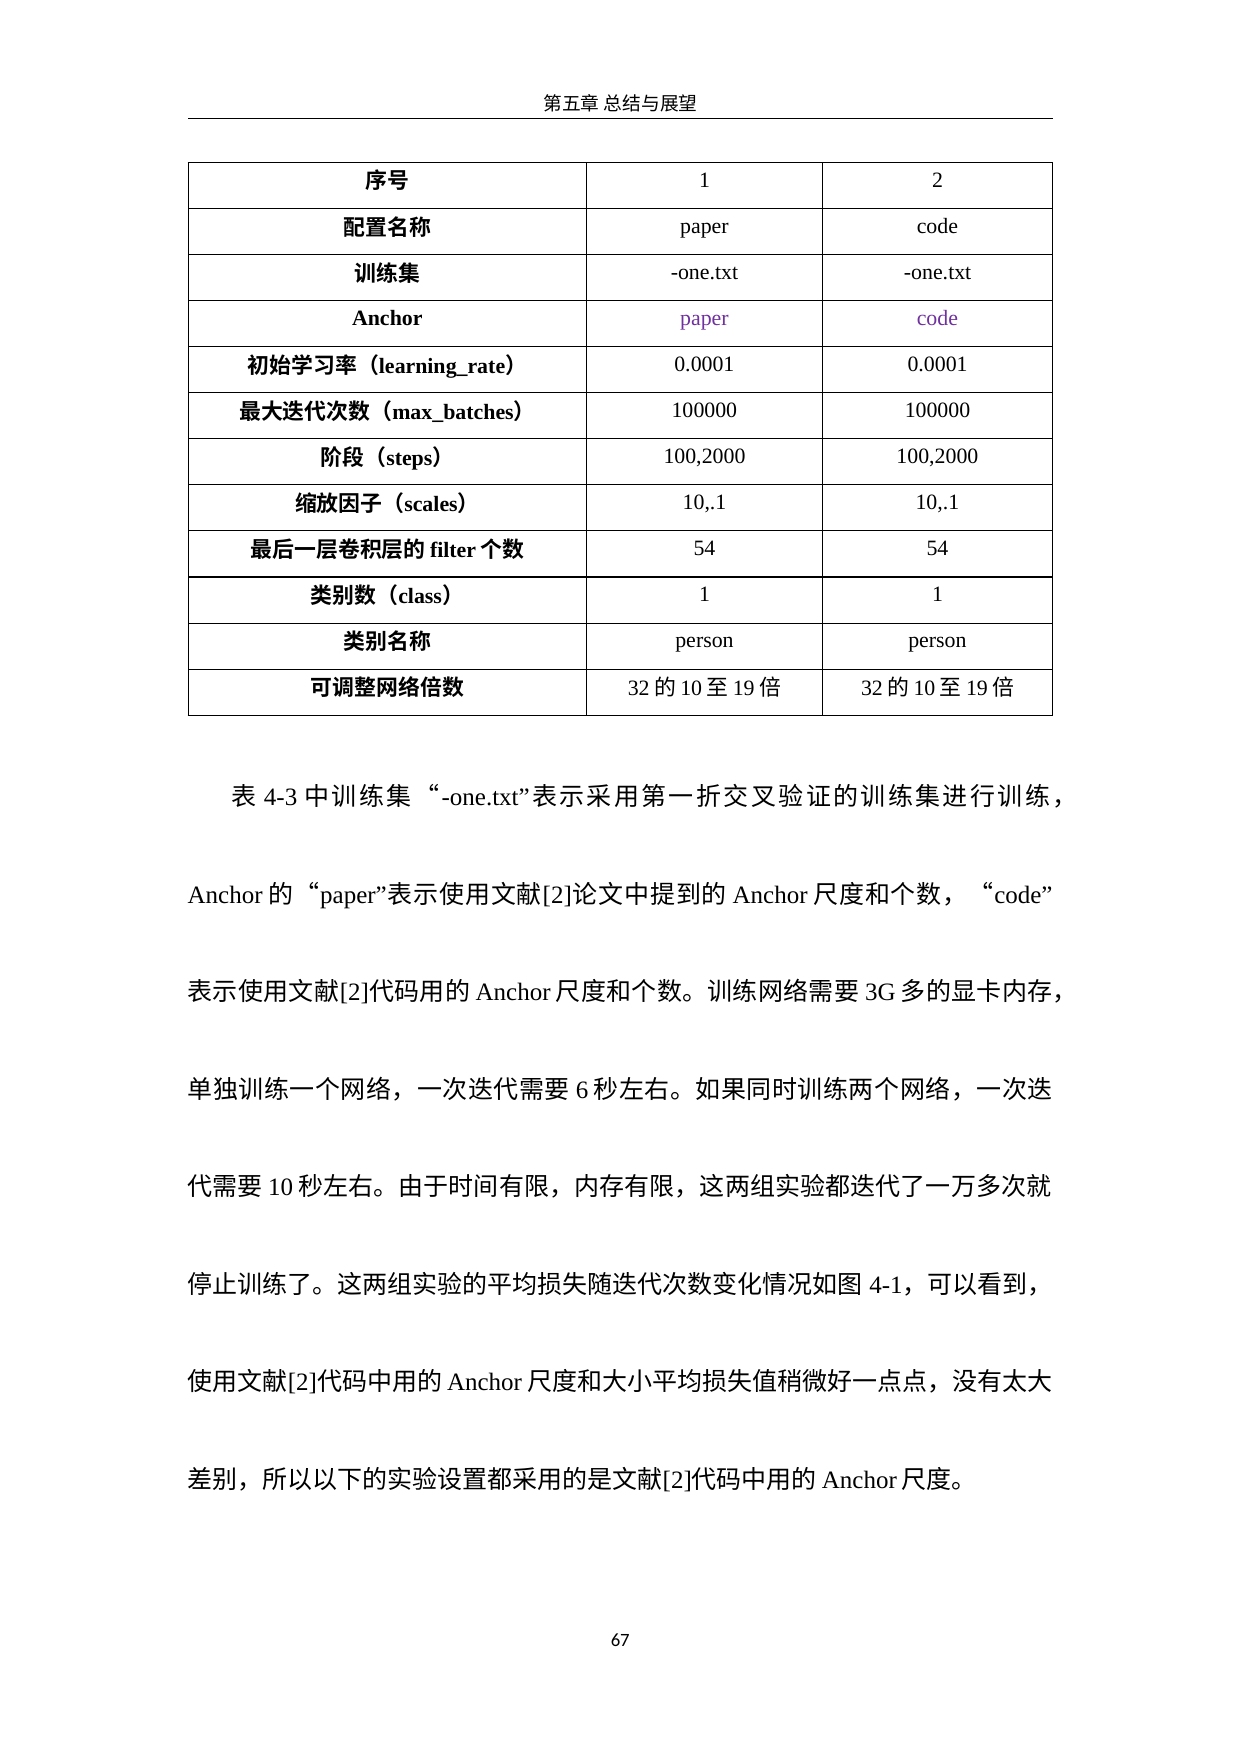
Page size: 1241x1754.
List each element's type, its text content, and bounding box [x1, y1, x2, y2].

table_cell code [823, 301, 1052, 346]
table_cell 类别数（class） [189, 578, 586, 622]
table_cell 54 [587, 531, 822, 576]
table_cell 100000 [823, 393, 1052, 438]
table_cell 54 [823, 531, 1052, 576]
table_cell 0.0001 [587, 347, 822, 392]
table_header 1 [587, 163, 822, 208]
table_cell 最后一层卷积层的filter个数 [189, 531, 586, 576]
table_cell code [823, 209, 1052, 254]
table_cell 配置名称 [189, 209, 586, 254]
table_cell 类别名称 [189, 624, 586, 668]
table_cell 32的10至19倍 [587, 670, 822, 714]
table_cell 训练集 [189, 255, 586, 300]
table_cell person [587, 624, 822, 668]
text 表4-3中训练集“-one.txt”表示采用第一折交叉验证的训练集进行训练，Anchor的“paper”表示使用文献[2]论文中提到的Anchor尺度和个数，“code”表示使用文献[2]代码用的Anchor尺度和个数。训练网络需要3G多的显卡内存，单独训练一个网络，一次迭代需要6秒左右。如果同时训练两个网络，一次迭代需要10秒左右。由于时间有限，内存有限，这两组实验都迭代了一万多次就停止训练了。这两组实验的平均损失随迭代次数变化情况如图4-1，可以看到，使用文献[2]代码中用的Anchor尺度和大小平均损失值稍微好一点点，没有太大差别，所以以下的实验设置都采用的是文献[2]代码中用的Anchor尺度。 [187, 762, 1053, 1510]
table_header 序号 [189, 163, 586, 208]
table_cell paper [587, 209, 822, 254]
table_cell paper [587, 301, 822, 346]
table_cell 10,.1 [823, 485, 1052, 530]
table_cell 阶段（steps） [189, 439, 586, 484]
table_cell 100,2000 [823, 439, 1052, 484]
table_cell 1 [587, 578, 822, 622]
table_cell -one.txt [587, 255, 822, 300]
table_cell 32的10至19倍 [823, 670, 1052, 714]
table_cell 初始学习率（learning_rate） [189, 347, 586, 392]
table_cell -one.txt [823, 255, 1052, 300]
table_header 2 [823, 163, 1052, 208]
table_cell 100,2000 [587, 439, 822, 484]
table_cell 1 [823, 578, 1052, 622]
table_cell 100000 [587, 393, 822, 438]
table_cell Anchor [189, 301, 586, 346]
table_cell 0.0001 [823, 347, 1052, 392]
table_cell person [823, 624, 1052, 668]
table_cell 缩放因子（scales） [189, 485, 586, 530]
table_cell 10,.1 [587, 485, 822, 530]
table_cell 最大迭代次数（max_batches） [189, 393, 586, 438]
table_cell 可调整网络倍数 [189, 670, 586, 714]
